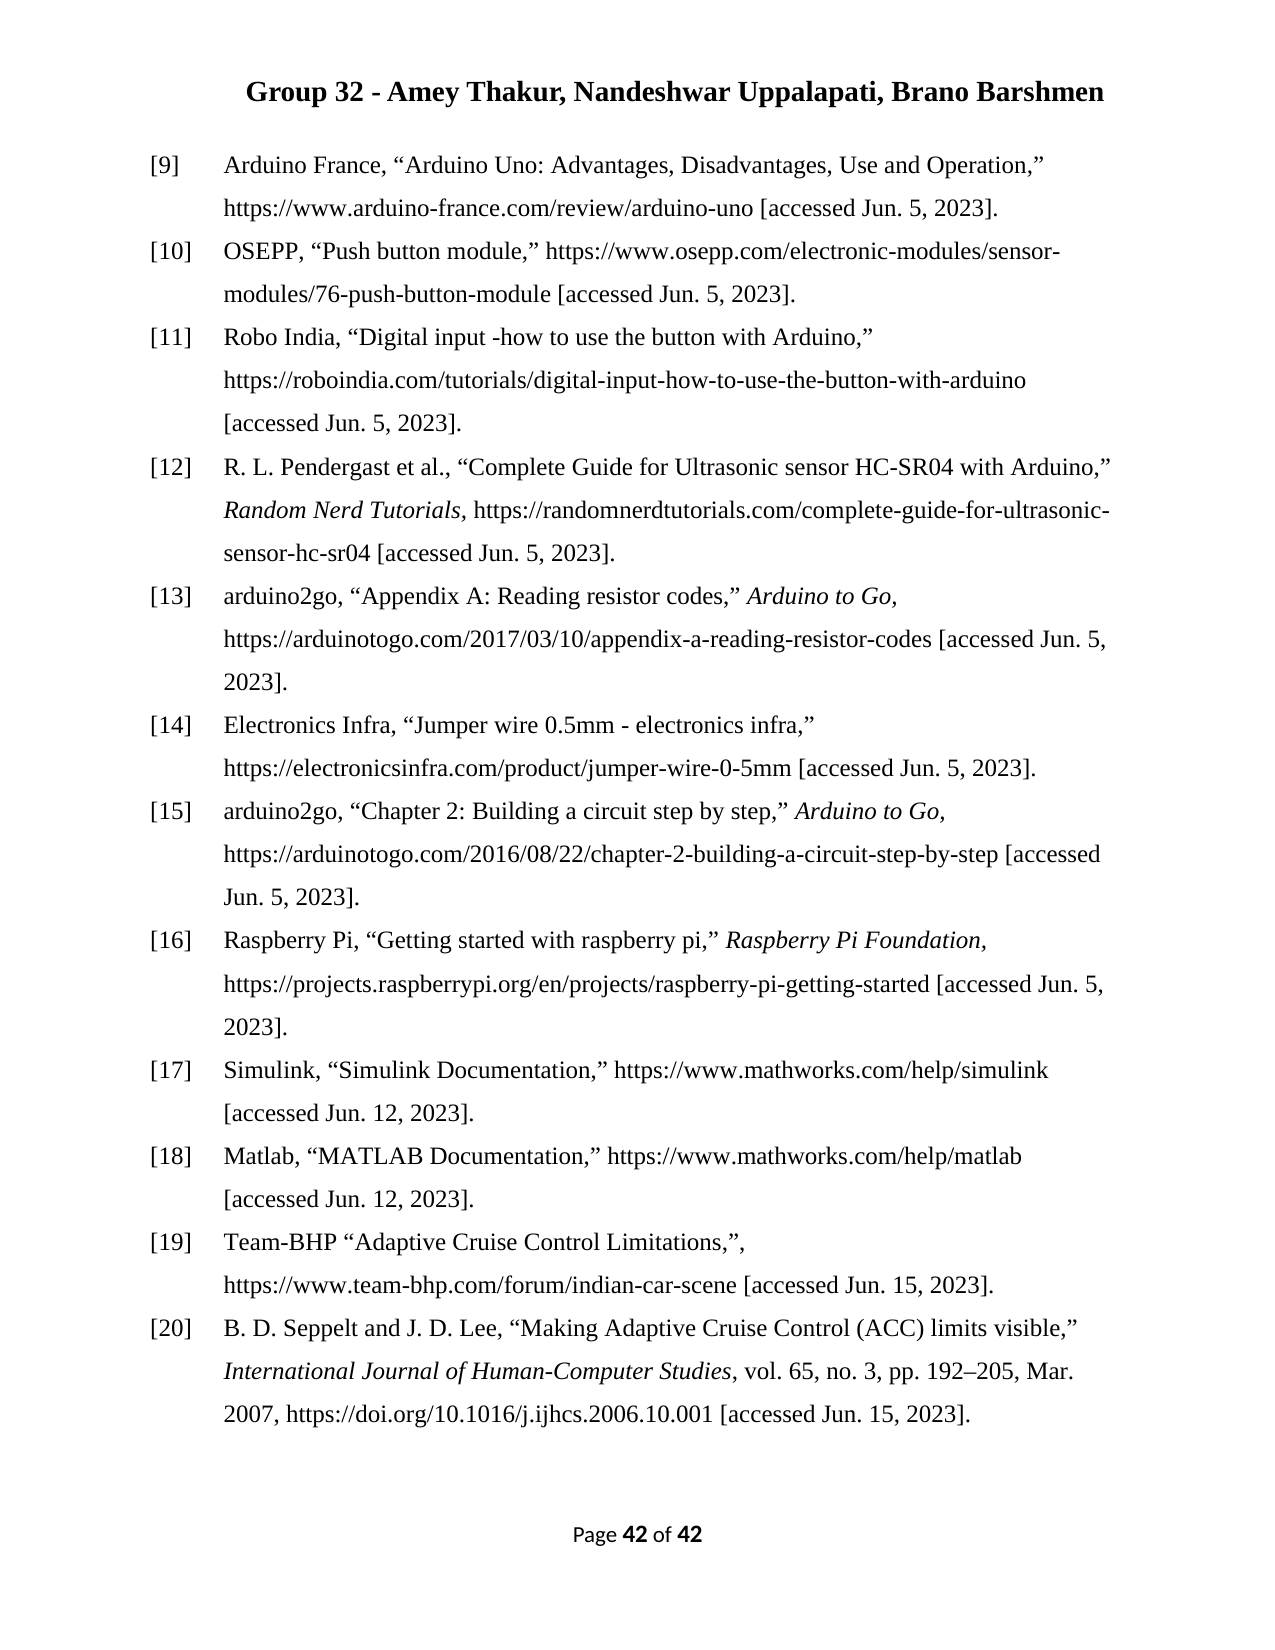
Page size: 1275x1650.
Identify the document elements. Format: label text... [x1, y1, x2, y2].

table_cell [19] [150, 1227, 223, 1313]
table_cell [9] [150, 150, 223, 236]
table_cell [16] [150, 926, 223, 1055]
table_cell [11] [150, 322, 223, 452]
table_cell [10] [150, 236, 223, 322]
table_cell Robo India, “Digital input -how to use the button with Arduino,” https://roboindia.com/tutorials/digital-input-how-to-use-the-button-with-arduino [accessed Jun. 5, 2023]. [223, 322, 1124, 452]
table_cell [18] [150, 1141, 223, 1227]
table_cell [20] [150, 1313, 223, 1442]
table_cell [17] [150, 1055, 223, 1141]
table_cell B. D. Seppelt and J. D. Lee, “Making Adaptive Cruise Control (ACC) limits visible,” International Journal of Human-Computer Studies, vol. 65, no. 3, pp. 192–205, Mar. 2007, https://doi.org/10.1016/j.ijhcs.2006.10.001 [accessed Jun. 15, 2023]. [223, 1313, 1124, 1442]
table_cell [14] [150, 710, 223, 796]
table_cell Matlab, “MATLAB Documentation,” https://www.mathworks.com/help/matlab [accessed Jun. 12, 2023]. [223, 1141, 1124, 1227]
table_cell Raspberry Pi, “Getting started with raspberry pi,” Raspberry Pi Foundation, https://projects.raspberrypi.org/en/projects/raspberry-pi-getting-started [accessed Jun. 5, 2023]. [223, 926, 1124, 1055]
table_cell Team-BHP “Adaptive Cruise Control Limitations,”, https://www.team-bhp.com/forum/indian-car-scene [accessed Jun. 15, 2023]. [223, 1227, 1124, 1313]
table_cell Electronics Infra, “Jumper wire 0.5mm - electronics infra,” https://electronicsinfra.com/product/jumper-wire-0-5mm [accessed Jun. 5, 2023]. [223, 710, 1124, 796]
table_cell OSEPP, “Push button module,” https://www.osepp.com/electronic-modules/sensor-modules/76-push-button-module [accessed Jun. 5, 2023]. [223, 236, 1124, 322]
table_cell arduino2go, “Appendix A: Reading resistor codes,” Arduino to Go, https://arduinotogo.com/2017/03/10/appendix-a-reading-resistor-codes [accessed Jun. 5, 2023]. [223, 581, 1124, 710]
table_cell R. L. Pendergast et al., “Complete Guide for Ultrasonic sensor HC-SR04 with Arduino,” Random Nerd Tutorials, https://randomnerdtutorials.com/complete-guide-for-ultrasonic-sensor-hc-sr04 [accessed Jun. 5, 2023]. [223, 452, 1124, 581]
table_cell [13] [150, 581, 223, 710]
table_cell Arduino France, “Arduino Uno: Advantages, Disadvantages, Use and Operation,” https://www.arduino-france.com/review/arduino-uno [accessed Jun. 5, 2023]. [223, 150, 1124, 236]
table_cell [15] [150, 796, 223, 926]
table_cell Simulink, “Simulink Documentation,” https://www.mathworks.com/help/simulink [accessed Jun. 12, 2023]. [223, 1055, 1124, 1141]
table_cell arduino2go, “Chapter 2: Building a circuit step by step,” Arduino to Go, https://arduinotogo.com/2016/08/22/chapter-2-building-a-circuit-step-by-step [accessed Jun. 5, 2023]. [223, 796, 1124, 926]
table_cell [12] [150, 452, 223, 581]
